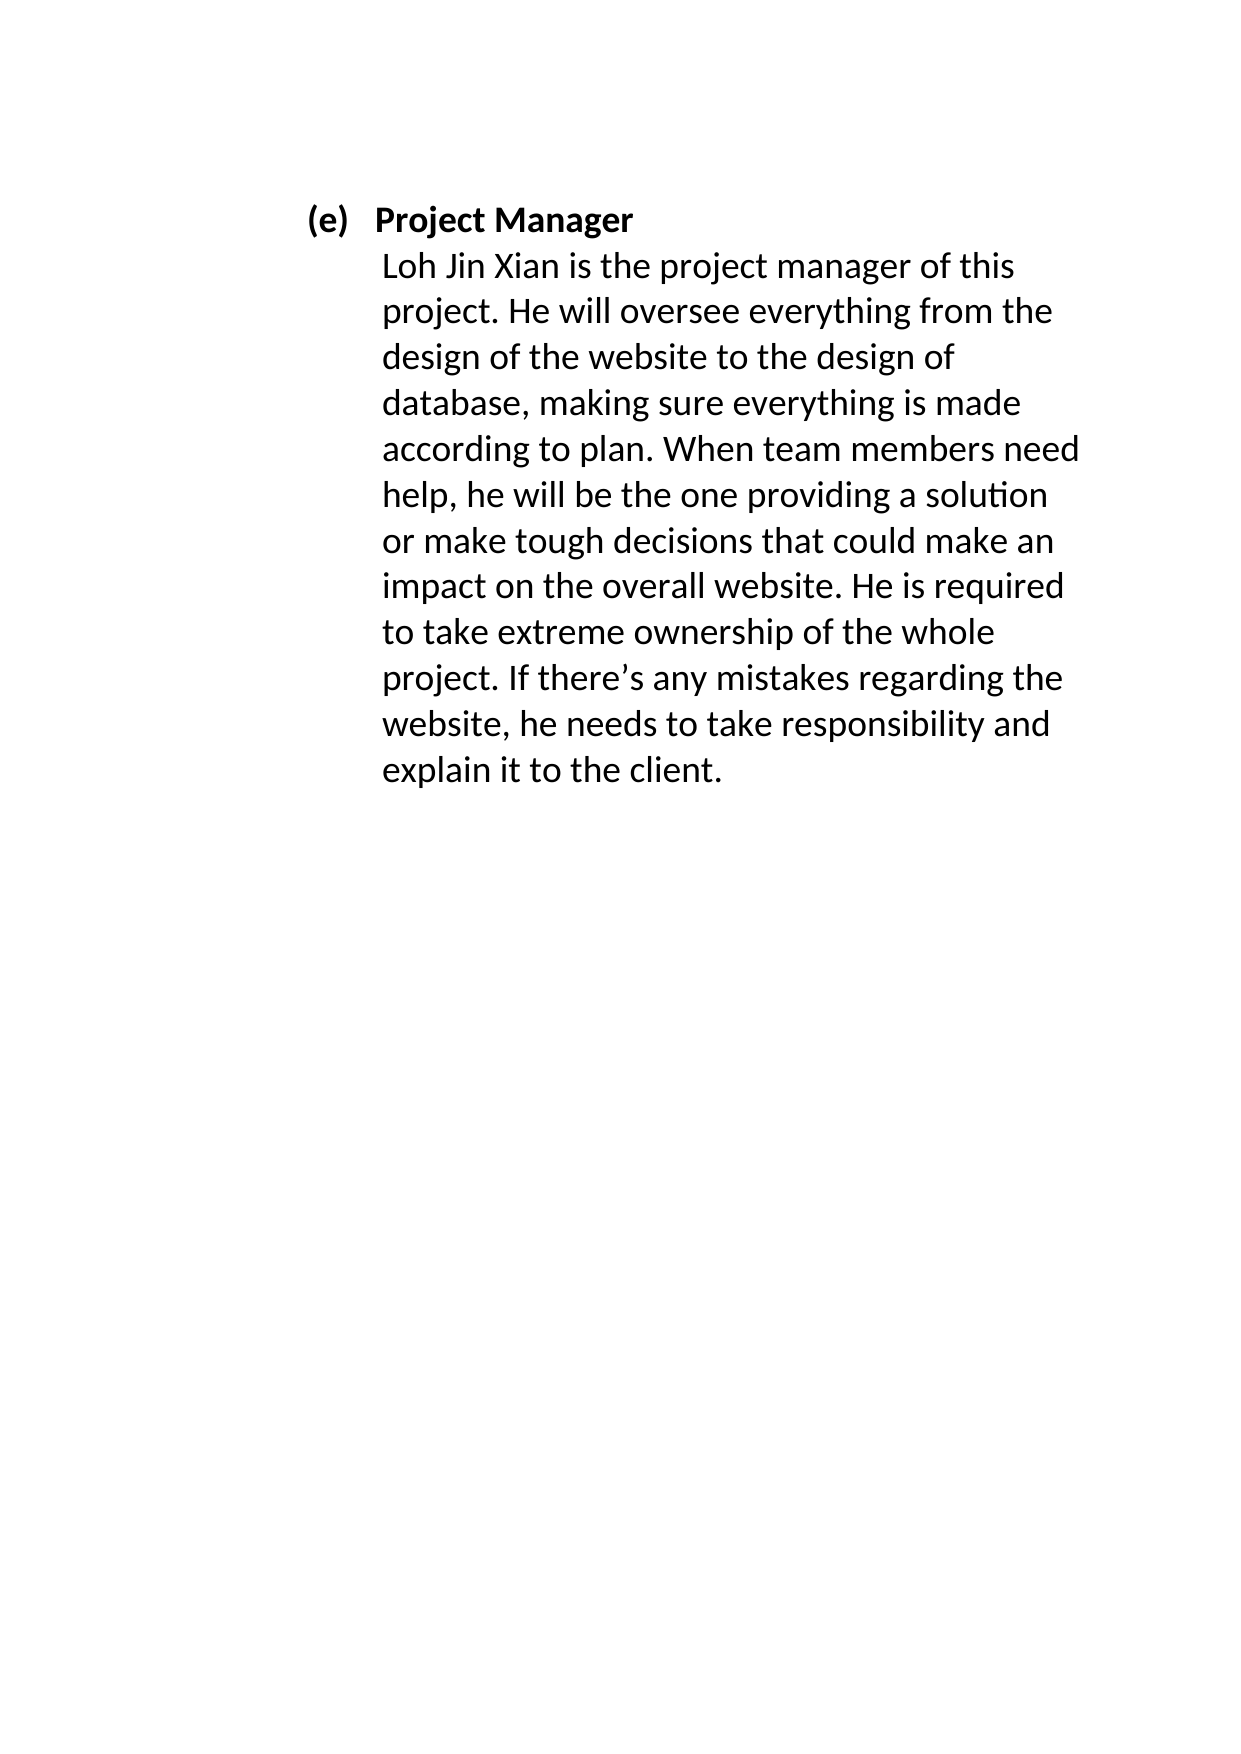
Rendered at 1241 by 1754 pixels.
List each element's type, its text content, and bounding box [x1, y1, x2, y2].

list Project Manager [307, 196, 1090, 242]
list Loh Jin Xian is the project manager of this project. He will oversee everything from the design of the website to the design of database, making sure everything is made according to plan. When team members need help, he will be the one providing a solution or make tough decisions that could make an impact on the overall website. He is required to take extreme ownership of the whole project. If there’s any mistakes regarding the website, he needs to take responsibility and explain it to the client. [382, 242, 1090, 792]
